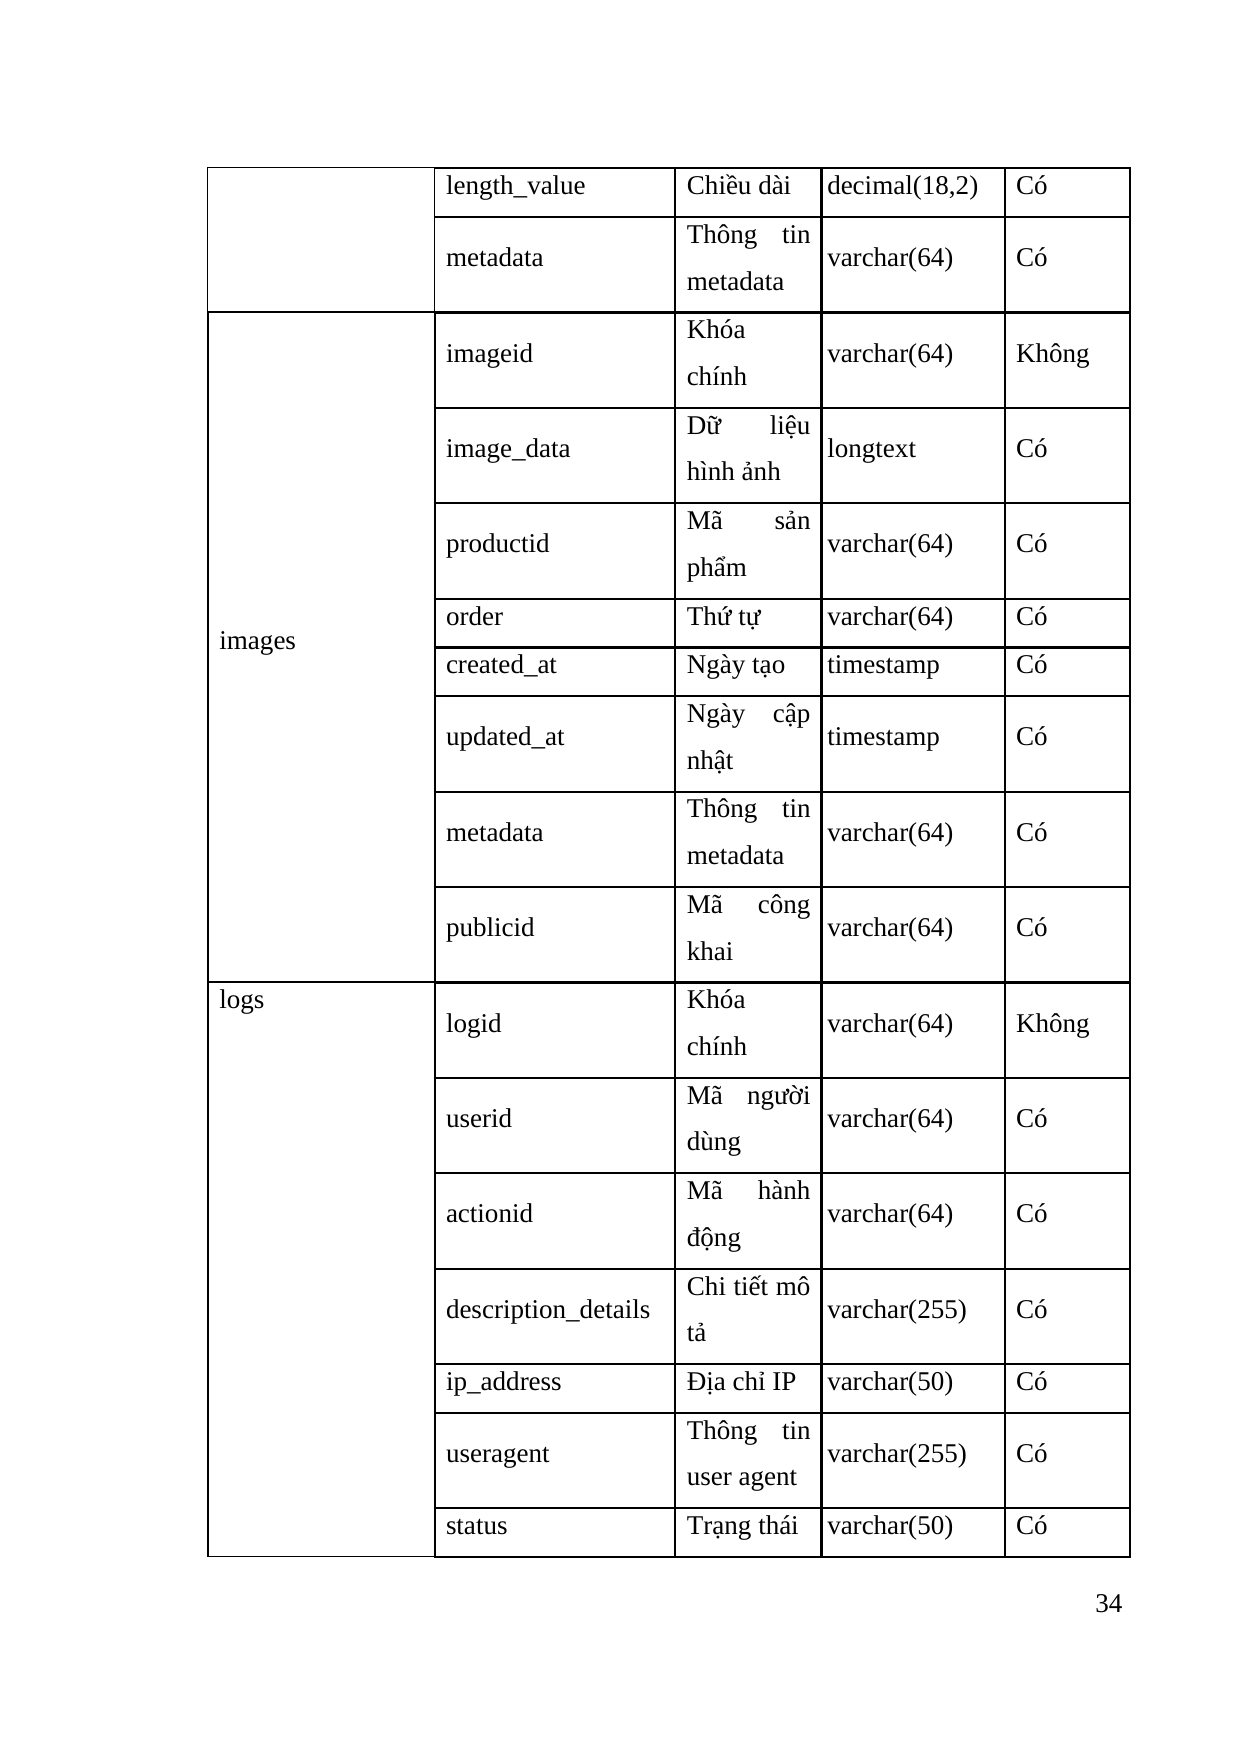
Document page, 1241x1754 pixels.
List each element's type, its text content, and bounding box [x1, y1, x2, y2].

table_cell Địa chỉ IP [676, 1365, 820, 1412]
table_cell length_value [435, 169, 674, 216]
table_cell Có [1006, 1270, 1129, 1363]
table_cell actionid [436, 1174, 674, 1268]
table_cell Mã hành động [676, 1174, 820, 1268]
table_cell image_data [436, 409, 674, 502]
table_cell decimal(18,2) [823, 169, 1004, 216]
table_cell Chiều dài [676, 169, 820, 216]
table_cell Có [1006, 169, 1129, 216]
table_cell Thông tin metadata [676, 793, 820, 886]
table_cell Không [1006, 314, 1129, 407]
table_cell Có [1006, 218, 1129, 311]
table_cell timestamp [823, 697, 1004, 791]
table_cell Thứ tự [676, 600, 820, 646]
table_cell Có [1006, 649, 1129, 695]
table_cell description_details [436, 1270, 674, 1363]
table_cell Có [1006, 1174, 1129, 1268]
table_cell metadata [435, 218, 674, 311]
table_cell order [436, 600, 674, 646]
table_cell publicid [436, 888, 674, 981]
table_cell varchar(64) [823, 1079, 1004, 1172]
table_cell images [209, 313, 434, 981]
table_cell Trạng thái [676, 1509, 820, 1556]
table_cell updated_at [436, 697, 674, 791]
table_cell varchar(64) [823, 314, 1004, 407]
table_cell varchar(64) [823, 888, 1004, 981]
table_cell Có [1006, 793, 1129, 886]
table_cell Ngày cập nhật [676, 697, 820, 791]
table_cell userid [436, 1079, 674, 1172]
table_cell varchar(64) [823, 504, 1004, 598]
table_cell varchar(64) [823, 1174, 1004, 1268]
table_cell varchar(50) [823, 1365, 1004, 1412]
table_cell varchar(255) [823, 1414, 1004, 1507]
table_cell status [436, 1509, 674, 1556]
table_cell Có [1006, 1414, 1129, 1507]
table_cell varchar(64) [823, 600, 1004, 646]
table_cell Không [1006, 984, 1129, 1077]
table_cell varchar(50) [823, 1509, 1004, 1556]
table_cell metadata [436, 793, 674, 886]
table_cell useragent [436, 1414, 674, 1507]
table_cell logid [436, 984, 674, 1077]
table_cell Ngày tạo [676, 649, 820, 695]
table_cell Thông tin metadata [676, 218, 820, 311]
table_cell varchar(64) [823, 984, 1004, 1077]
table_cell Có [1006, 1079, 1129, 1172]
table_cell varchar(64) [823, 218, 1004, 311]
table_cell Có [1006, 600, 1129, 646]
table_cell Khóa chính [676, 314, 820, 407]
table_cell Có [1006, 1365, 1129, 1412]
table_cell imageid [436, 314, 674, 407]
table_cell Có [1006, 504, 1129, 598]
table_cell Thông tin user agent [676, 1414, 820, 1507]
table_cell Mã công khai [676, 888, 820, 981]
table_cell created_at [436, 649, 674, 695]
table_cell Mã sản phẩm [676, 504, 820, 598]
table_cell logs [209, 983, 434, 1556]
table_cell longtext [823, 409, 1004, 502]
table_cell Có [1006, 1509, 1129, 1556]
table_cell Chi tiết mô tả [676, 1270, 820, 1363]
table_cell productid [436, 504, 674, 598]
table_cell Có [1006, 697, 1129, 791]
table_cell Dữ liệu hình ảnh [676, 409, 820, 502]
table_cell Có [1006, 409, 1129, 502]
table_cell varchar(64) [823, 793, 1004, 886]
table_cell timestamp [823, 649, 1004, 695]
table_cell Có [1006, 888, 1129, 981]
table_cell varchar(255) [823, 1270, 1004, 1363]
table_cell ip_address [436, 1365, 674, 1412]
table_cell Mã người dùng [676, 1079, 820, 1172]
table_cell Khóa chính [676, 984, 820, 1077]
